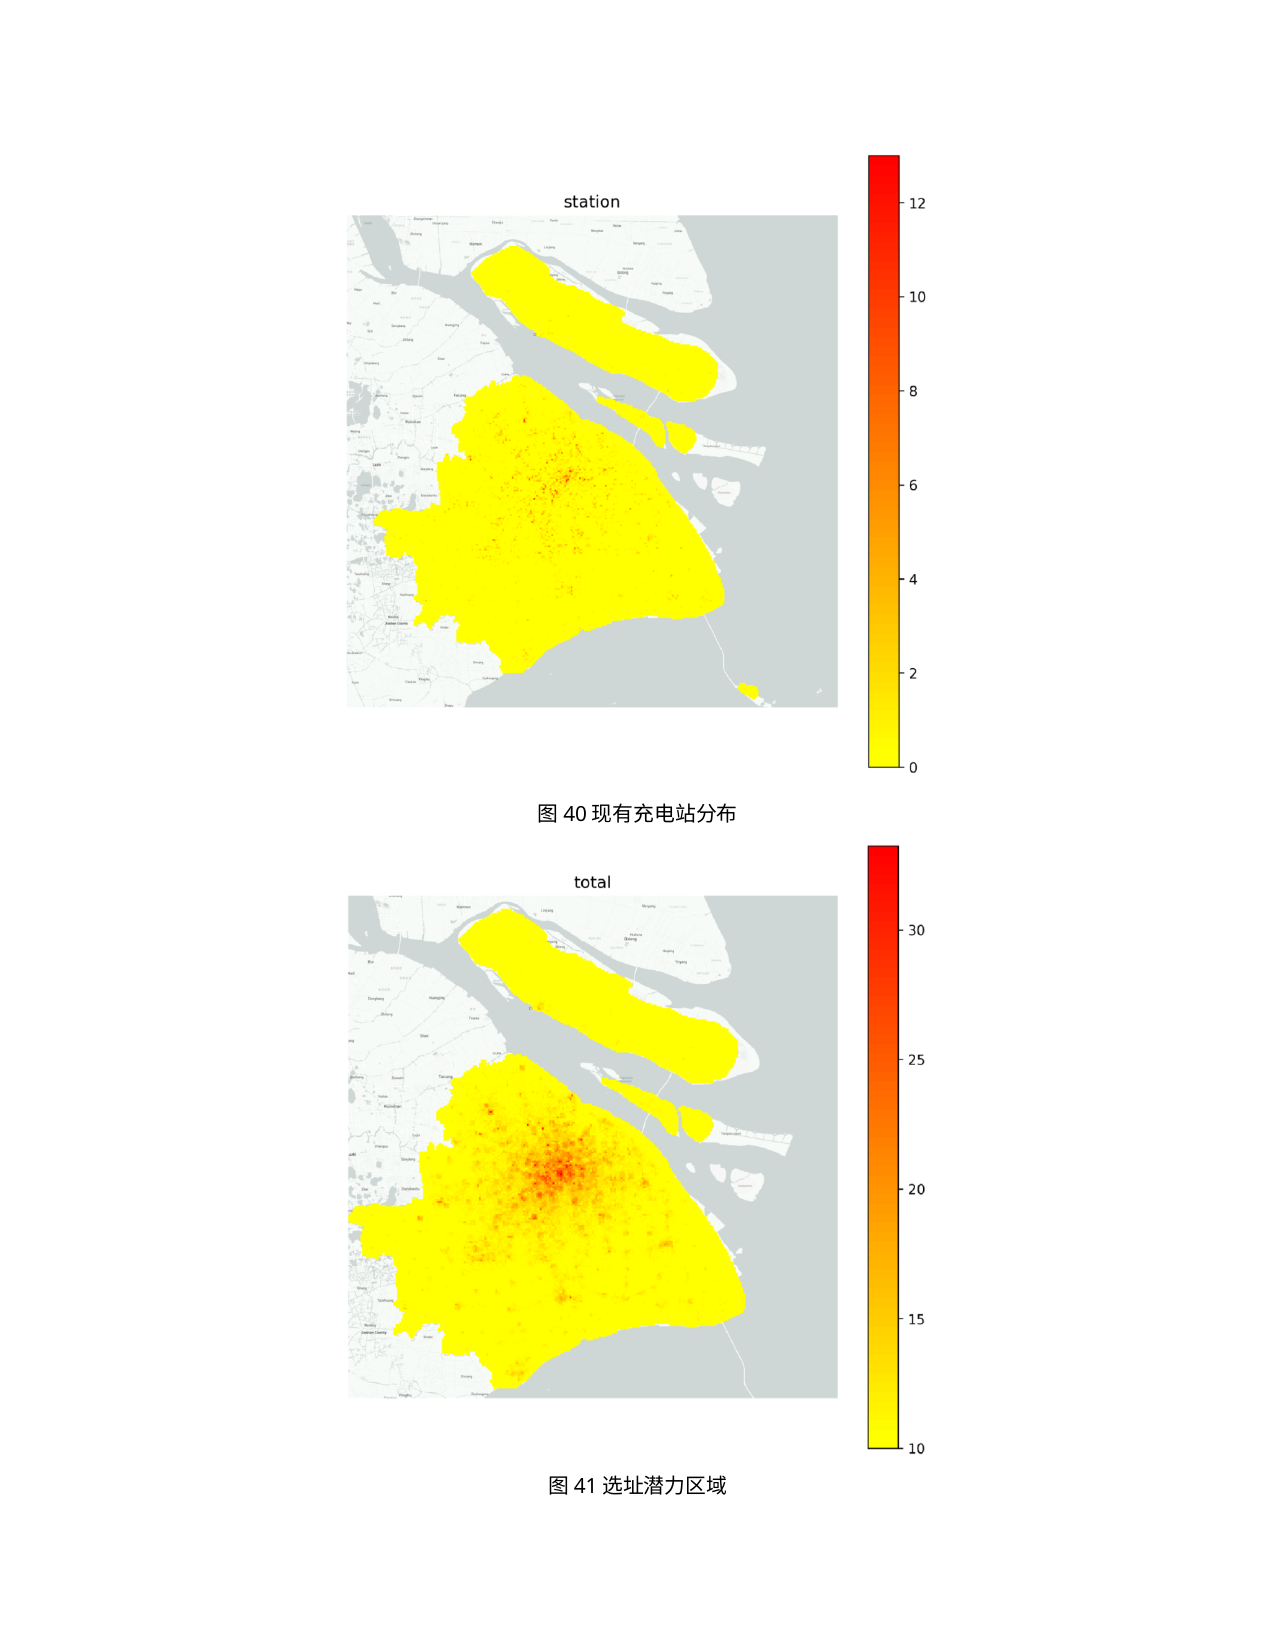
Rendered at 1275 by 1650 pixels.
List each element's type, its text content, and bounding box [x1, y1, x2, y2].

picture [342, 150, 933, 776]
picture [342, 836, 933, 1462]
